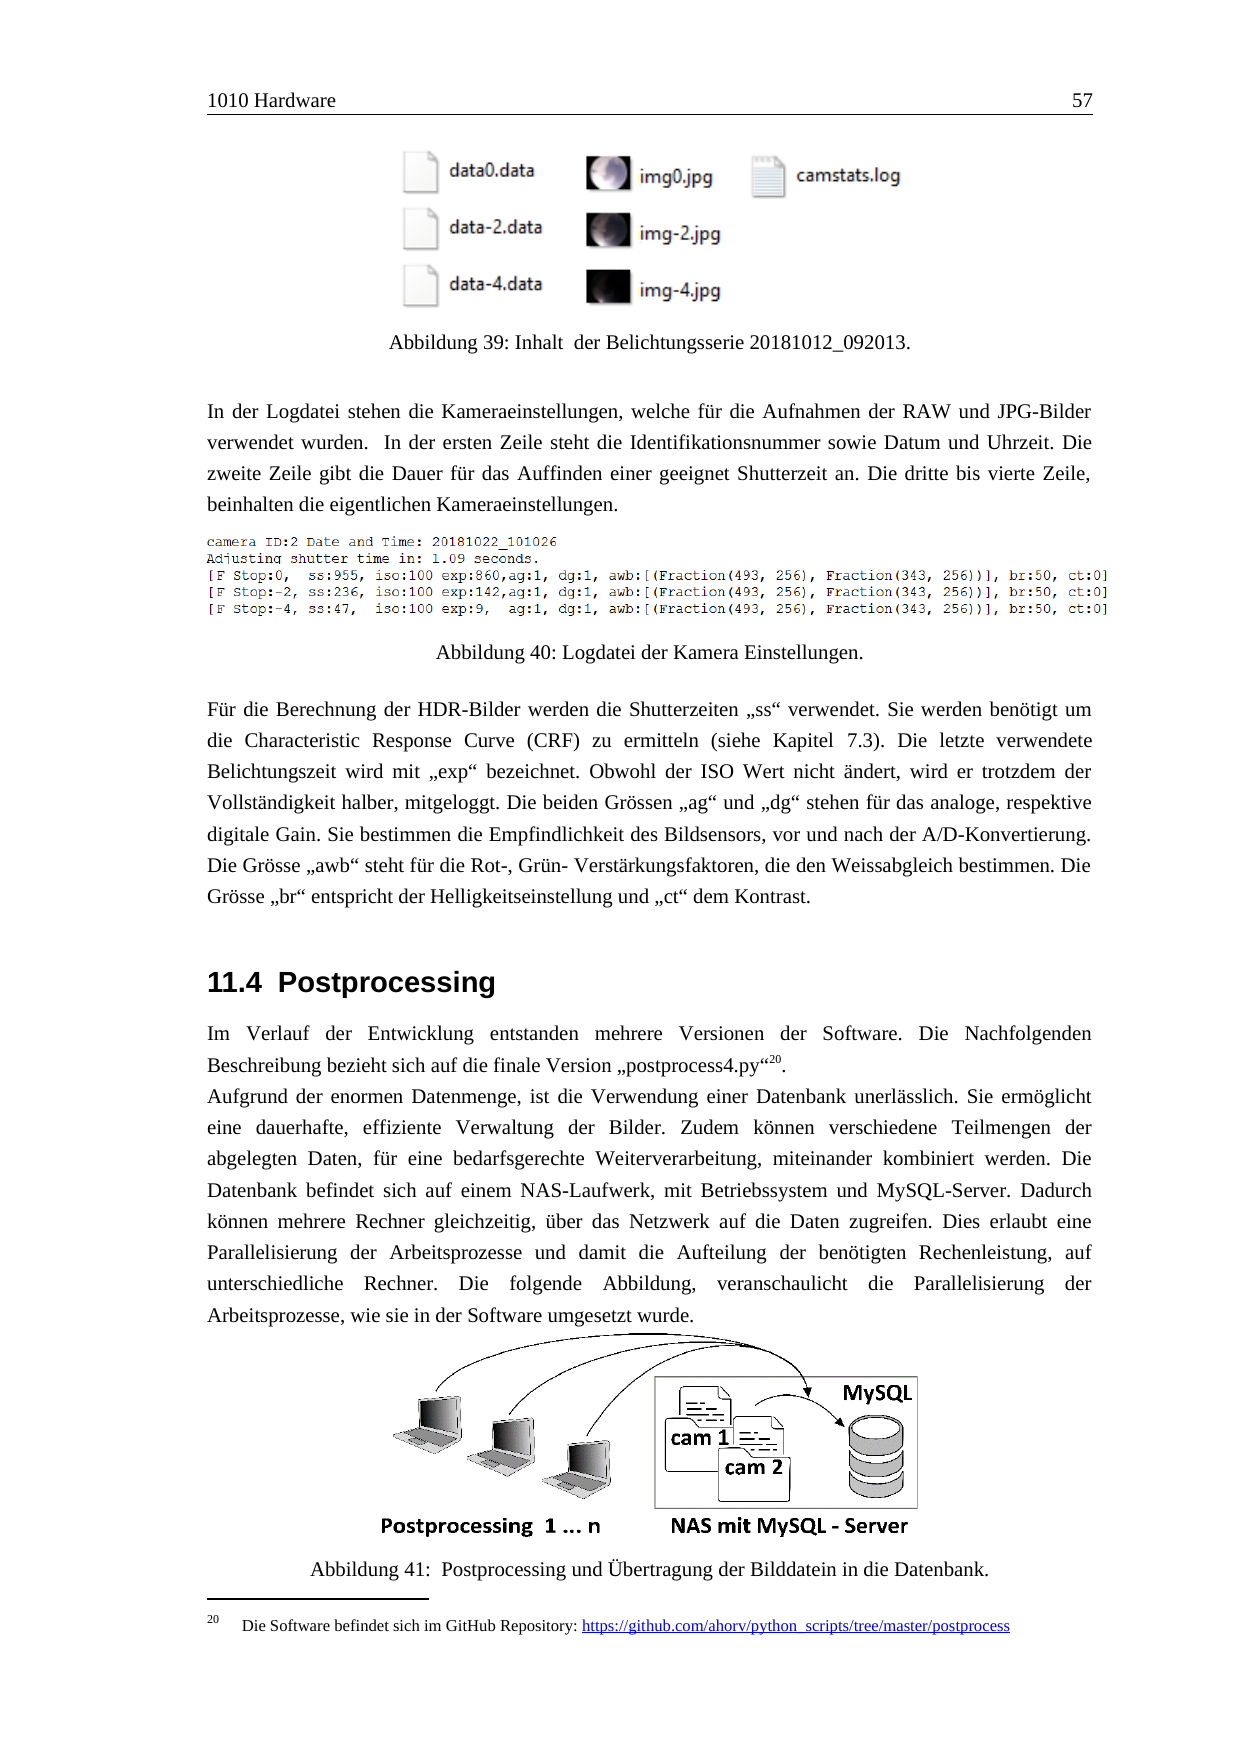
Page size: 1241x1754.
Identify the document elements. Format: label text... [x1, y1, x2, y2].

text Für die Berechnung der HDR-Bilder werden die Shutterzeiten „ss“ verwendet. Sie werden benötigt um die Characteristic Response Curve (CRF) zu ermitteln (siehe Kapitel 7.3). Die letzte verwendete Belichtungszeit wird mit „exp“ bezeichnet. Obwohl der ISO Wert nicht ändert, wird er trotzdem der Vollständigkeit halber, mitgeloggt. Die beiden Grössen „ag“ und „dg“ stehen für das analoge, respektive digitale Gain. Sie bestimmen die Empfindlichkeit des Bildsensors, vor und nach der A/D-Konvertierung. Die Grösse „awb“ steht für die Rot-, Grün- Verstärkungsfaktoren, die den Weissabgleich bestimmen. Die Grösse „br“ entspricht der Helligkeitseinstellung und „ct“ dem Kontrast. [207, 696, 1093, 908]
text In der Logdatei stehen die Kameraeinstellungen, welche für die Aufnahmen der RAW und JPG-Bilder verwendet wurden. In der ersten Zeile steht die Identifikationsnummer sowie Datum und Uhrzeit. Die zweite Zeile gibt die Dauer für das Auffinden einer geeignet Shutterzeit an. Die dritte bis vierte Zeile, beinhalten die eigentlichen Kameraeinstellungen. [207, 399, 1093, 516]
text Aufgrund der enormen Datenmenge, ist die Verwendung einer Datenbank unerlässlich. Sie ermöglicht eine dauerhafte, effiziente Verwaltung der Bilder. Zudem können verschiedene Teilmengen der abgelegten Daten, für eine bedarfsgerechte Weiterverarbeitung, miteinander kombiniert werden. Die Datenbank befindet sich auf einem NAS-Laufwerk, mit Betriebssystem und MySQL-Server. Dadurch können mehrere Rechner gleichzeitig, über das Netzwerk auf die Daten zugreifen. Dies erlaubt eine Parallelisierung der Arbeitsprozesse und damit die Aufteilung der benötigten Rechenleistung, auf unterschiedliche Rechner. Die folgende Abbildung, veranschaulicht die Parallelisierung der Arbeitsprozesse, wie sie in der Software umgesetzt wurde. [207, 1084, 1093, 1327]
text Im Verlauf der Entwicklung entstanden mehrere Versionen der Software. Die Nachfolgenden Beschreibung bezieht sich auf die finale Version „postprocess4.py“. [207, 1021, 1093, 1077]
text Abbildung 39: Inhalt der Belichtungsserie 20181012_092013. [207, 330, 1093, 354]
text Abbildung 41: Postprocessing und Übertragung der Bilddatein in die Datenbank. [207, 1557, 1093, 1581]
subtitle Postprocessing [207, 965, 1093, 999]
picture [396, 147, 904, 311]
picture [206, 536, 1110, 621]
text Abbildung 40: Logdatei der Kamera Einstellungen. [207, 640, 1093, 664]
picture [382, 1333, 918, 1537]
